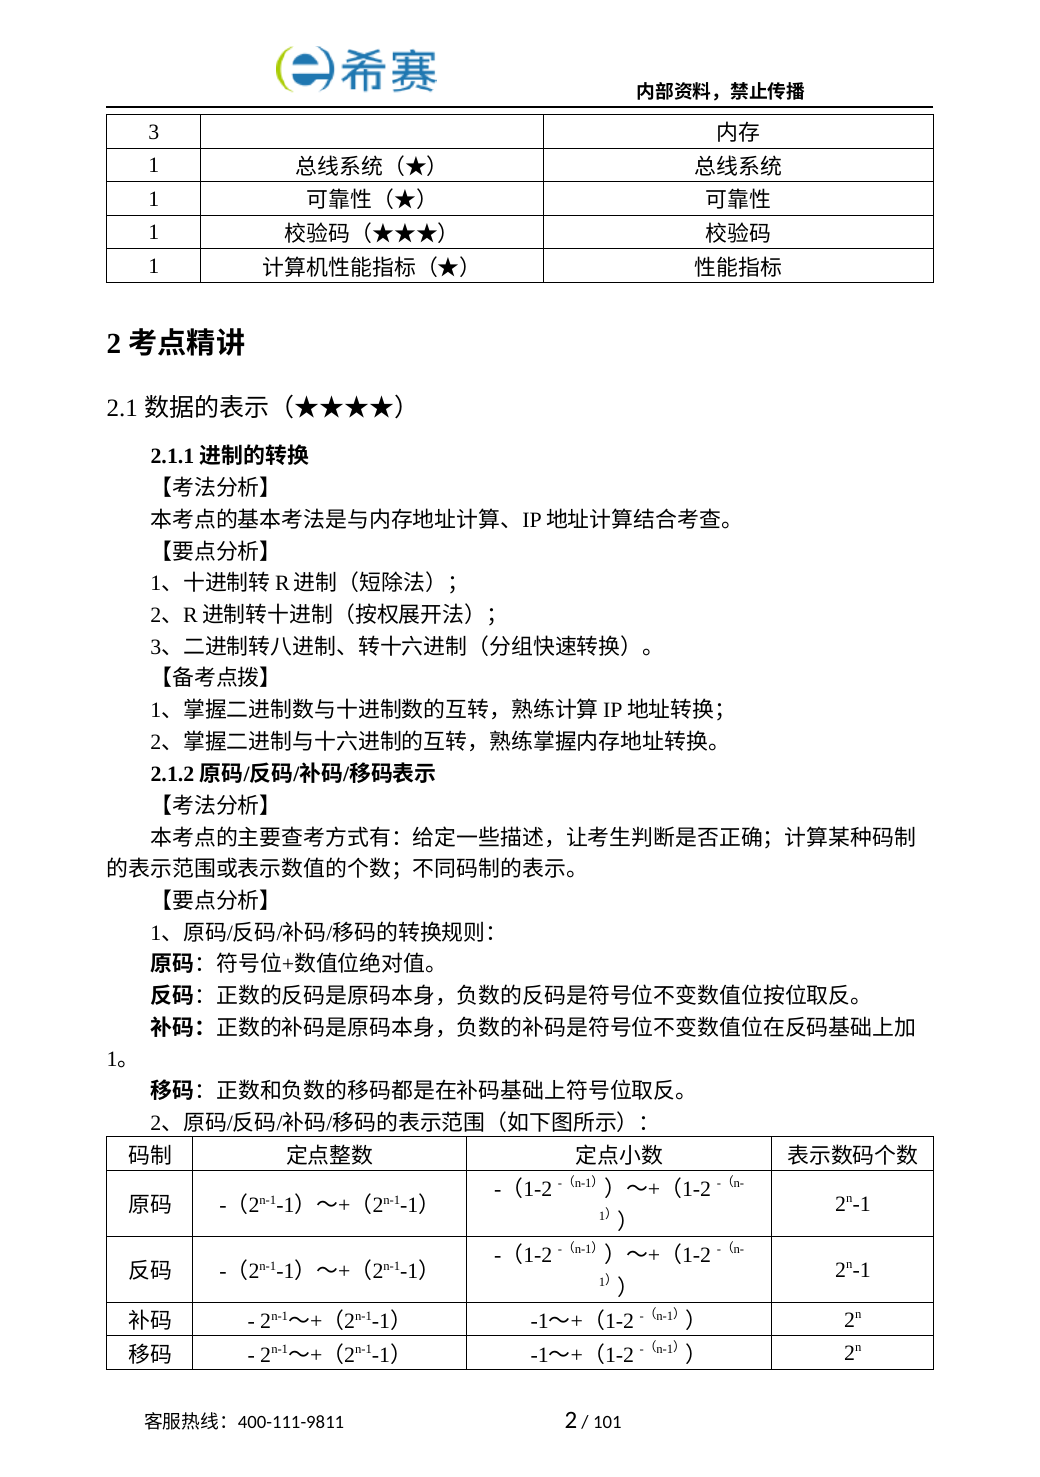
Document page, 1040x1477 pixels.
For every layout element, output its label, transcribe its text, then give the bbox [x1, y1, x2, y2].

table_cell -1～+（1-2 -（n-1）） [467, 1303, 771, 1335]
table_cell 2n-1 [772, 1237, 933, 1302]
table_cell 总线系统（★） [201, 149, 543, 181]
table_cell -1～+（1-2 -（n-1）） [467, 1336, 771, 1369]
text 【考法分析】 [106, 788, 933, 819]
table_cell 3 [107, 115, 200, 147]
subtitle 2.1.1 进制的转换 [106, 438, 933, 470]
table_cell -（1-2 -（n-1））～+（1-2 -（n-1）） [467, 1237, 771, 1302]
text 2、R进制转十进制（按权展开法）； [106, 597, 933, 629]
text 1、掌握二进制数与十进制数的互转，熟练计算IP地址转换； [106, 692, 933, 724]
table_cell 可靠性（★） [201, 182, 543, 214]
table_cell 计算机性能指标（★） [201, 249, 543, 282]
table_cell 校验码（★★★） [201, 216, 543, 248]
subtitle 2.1 数据的表示（★★★★） [106, 373, 933, 438]
text 【考法分析】 [106, 470, 933, 502]
table_cell 可靠性 [544, 182, 933, 214]
table_cell 2n [772, 1303, 933, 1335]
table_cell 总线系统 [544, 149, 933, 181]
table_header 表示数码个数 [772, 1137, 933, 1170]
table_cell 1 [107, 249, 200, 282]
table_cell - 2n-1～+（2n-1-1） [193, 1303, 466, 1335]
subtitle 2 考点精讲 [106, 308, 933, 373]
table_header 定点整数 [193, 1137, 466, 1170]
table_cell 2n [772, 1336, 933, 1369]
text 【备考点拨】 [106, 660, 933, 692]
text 补码：正数的补码是原码本身，负数的补码是符号位不变数值位在反码基础上加1。 [106, 1009, 933, 1073]
text 2、掌握二进制与十六进制的互转，熟练掌握内存地址转换。 [106, 724, 933, 755]
text 2、原码/反码/补码/移码的表示范围（如下图所示）： [106, 1104, 933, 1136]
table_cell 性能指标 [544, 249, 933, 282]
table_cell 原码 [107, 1171, 192, 1236]
text 本考点的基本考法是与内存地址计算、IP地址计算结合考查。 [106, 502, 933, 534]
table_cell 1 [107, 149, 200, 181]
table_cell 移码 [107, 1336, 192, 1369]
text 【要点分析】 [106, 883, 933, 914]
subtitle 2.1.2 原码/反码/补码/移码表示 [106, 755, 933, 788]
text 3、二进制转八进制、转十六进制（分组快速转换）。 [106, 629, 933, 660]
table_cell -（2n-1-1）～+（2n-1-1） [193, 1171, 466, 1236]
table_cell 反码 [107, 1237, 192, 1302]
text 移码：正数和负数的移码都是在补码基础上符号位取反。 [106, 1073, 933, 1104]
table_cell 2n-1 [772, 1171, 933, 1236]
text 反码：正数的反码是原码本身，负数的反码是符号位不变数值位按位取反。 [106, 978, 933, 1009]
table_cell 1 [107, 182, 200, 214]
table_cell 补码 [107, 1303, 192, 1335]
table_cell 1 [107, 216, 200, 248]
text 原码：符号位+数值位绝对值。 [106, 946, 933, 978]
text 本考点的主要查考方式有：给定一些描述，让考生判断是否正确；计算某种码制的表示范围或表示数值的个数；不同码制的表示。 [106, 819, 933, 883]
table_cell - 2n-1～+（2n-1-1） [193, 1336, 466, 1369]
text 1、十进制转R进制（短除法）； [106, 565, 933, 597]
table_header 码制 [107, 1137, 192, 1170]
table_header 定点小数 [467, 1137, 771, 1170]
table_cell 内存 [544, 115, 933, 147]
table_cell 校验码 [544, 216, 933, 248]
text 1、原码/反码/补码/移码的转换规则： [106, 914, 933, 946]
table_cell -（2n-1-1）～+（2n-1-1） [193, 1237, 466, 1302]
text 【要点分析】 [106, 534, 933, 565]
table_cell -（1-2 -（n-1））～+（1-2 -（n-1）） [467, 1171, 771, 1236]
picture [276, 41, 438, 99]
